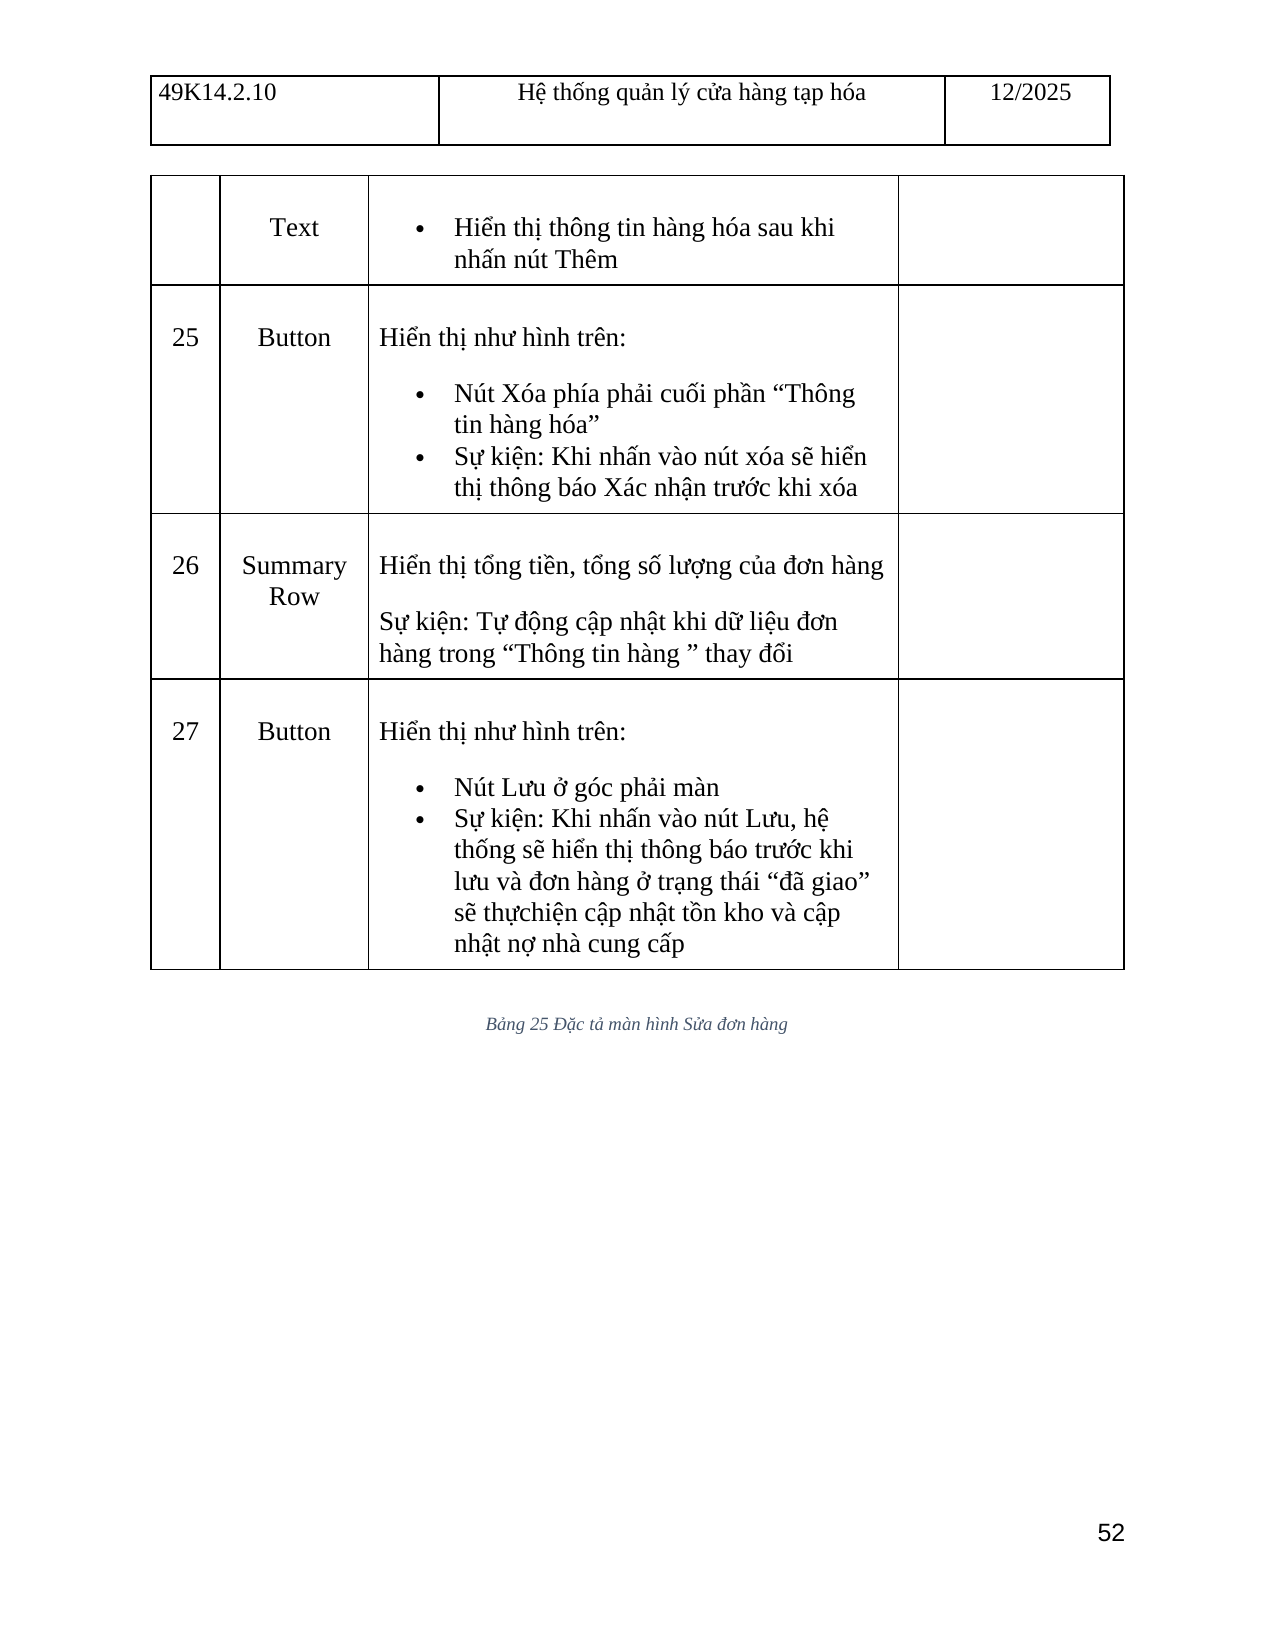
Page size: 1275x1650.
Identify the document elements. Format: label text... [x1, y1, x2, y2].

table_cell [899, 176, 1123, 284]
table_cell [899, 286, 1123, 512]
table_cell Button [221, 286, 368, 512]
table_cell Hiển thị như hình trên: Nút Lưu ở góc phải màn Sự kiện: Khi nhấn vào nút Lưu, hệ thống sẽ hiển thị thông báo trước khi lưu và đơn hàng ở trạng thái “đã giao” sẽ thựchiện cập nhật tồn kho và cập nhật nợ nhà cung cấp [369, 680, 898, 969]
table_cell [369, 176, 898, 284]
table_cell 27 [152, 680, 219, 969]
table_cell 25 [152, 286, 219, 512]
table_cell Hiển thị tổng tiền, tổng số lượng của đơn hàng Sự kiện: Tự động cập nhật khi dữ liệu đơn hàng trong “Thông tin hàng ” thay đổi [369, 514, 898, 678]
table_cell [899, 514, 1123, 678]
table_cell Button [221, 680, 368, 969]
table_cell 26 [152, 514, 219, 678]
table_cell Output Text [221, 176, 368, 284]
table_cell 24 [152, 176, 219, 284]
text Bảng 25 Đặc tả màn hình Sửa đơn hàng [150, 1013, 1125, 1034]
table_cell Hiển thị như hình trên: Nút Xóa phía phải cuối phần “Thông tin hàng hóa” Sự kiện: Khi nhấn vào nút xóa sẽ hiển thị thông báo Xác nhận trước khi xóa [369, 286, 898, 512]
table_cell [899, 680, 1123, 969]
table_cell Summary Row [221, 514, 368, 678]
